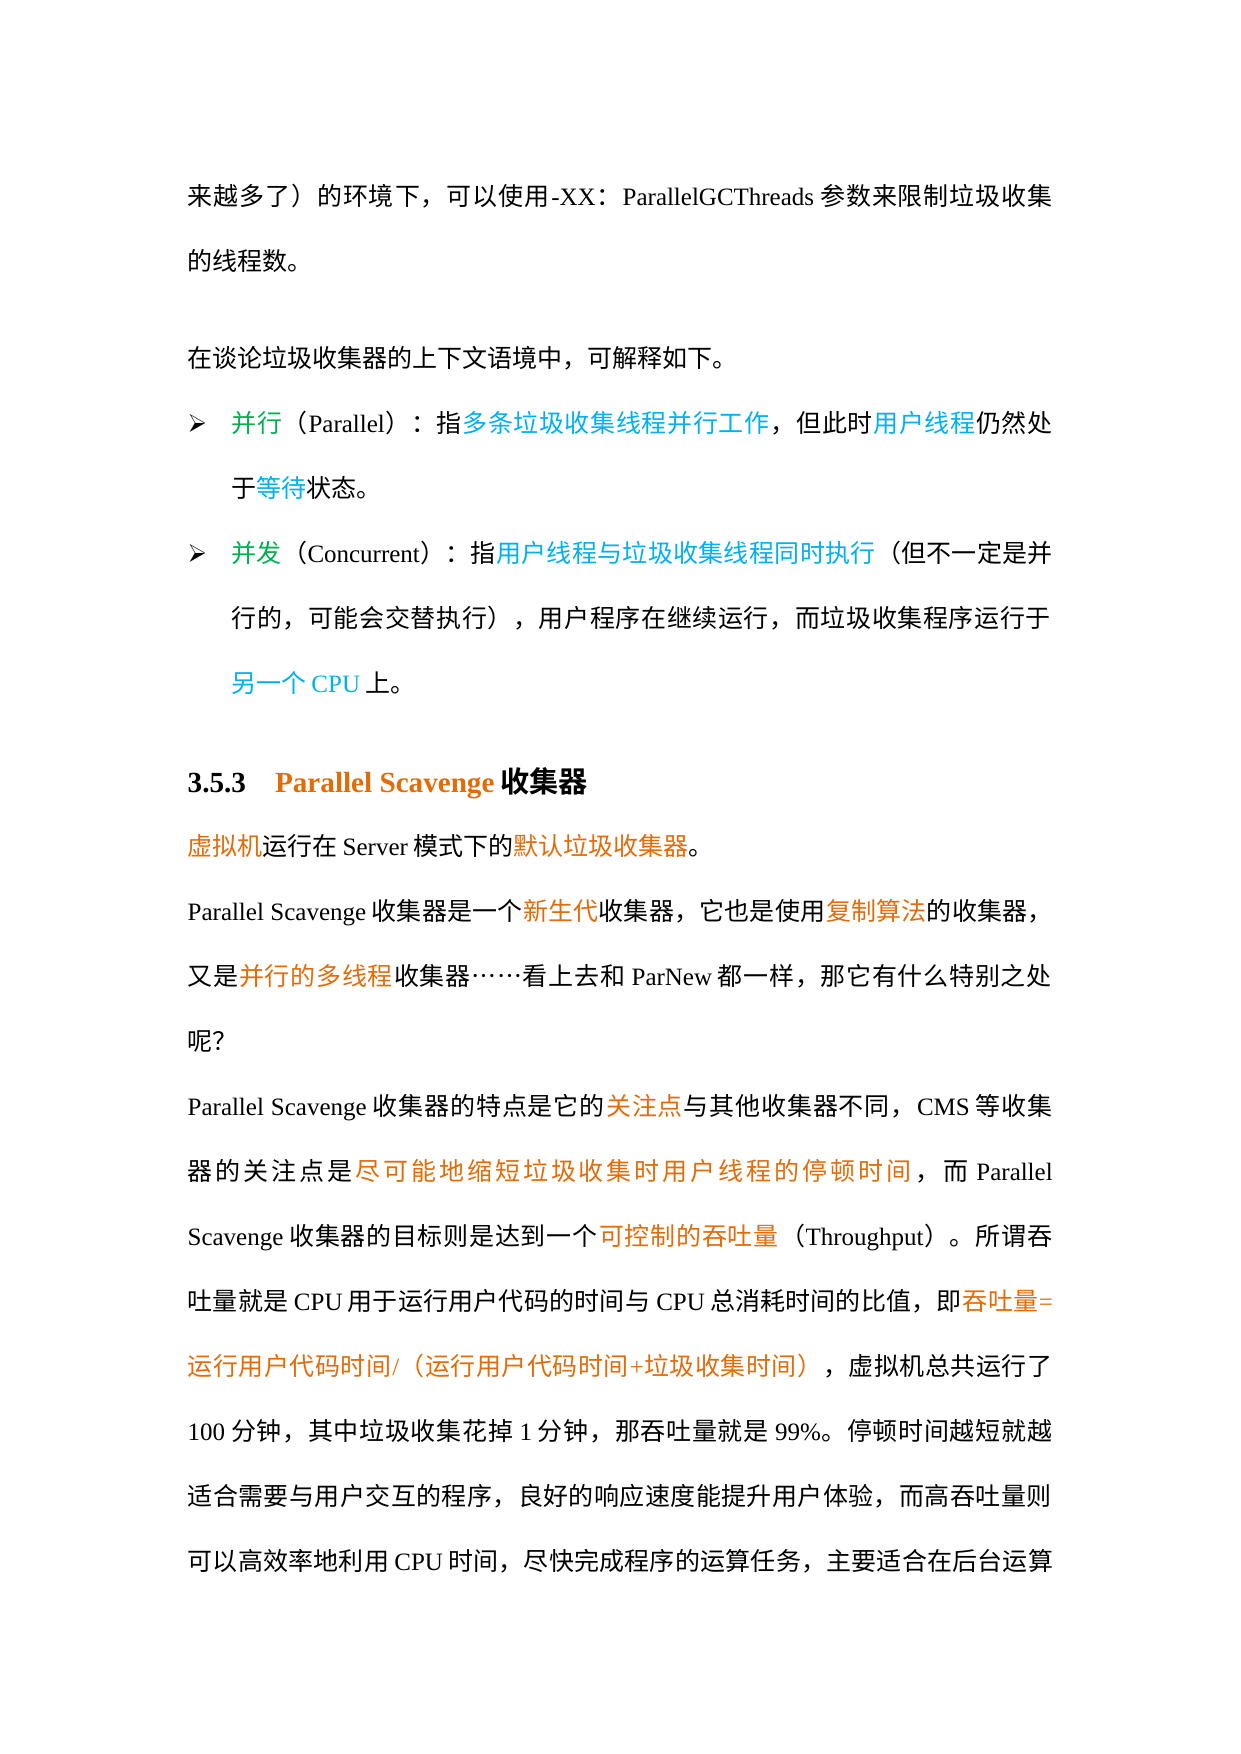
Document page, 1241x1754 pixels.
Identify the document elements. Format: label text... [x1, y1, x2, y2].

text 虚拟机运行在Server模式下的默认垃圾收集器。 [187, 812, 1053, 877]
list 并行（Parallel）：指多条垃圾收集线程并行工作，但此时用户线程仍然处于等待状态。 [187, 389, 1053, 519]
text 3.5.3 Parallel Scavenge收集器 [187, 747, 1053, 812]
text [187, 162, 1053, 292]
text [187, 1072, 1053, 1592]
text Parallel Scavenge收集器是一个新生代收集器，它也是使用复制算法的收集器，又是并行的多线程收集器……看上去和ParNew都一样，那它有什么特别之处呢？ [187, 877, 1053, 1072]
text 在谈论垃圾收集器的上下文语境中，可解释如下。 [187, 324, 1053, 389]
list 并发（Concurrent）：指用户线程与垃圾收集线程同时执行（但不一定是并行的，可能会交替执行），用户程序在继续运行，而垃圾收集程序运行于另一个CPU上。 [187, 519, 1053, 714]
